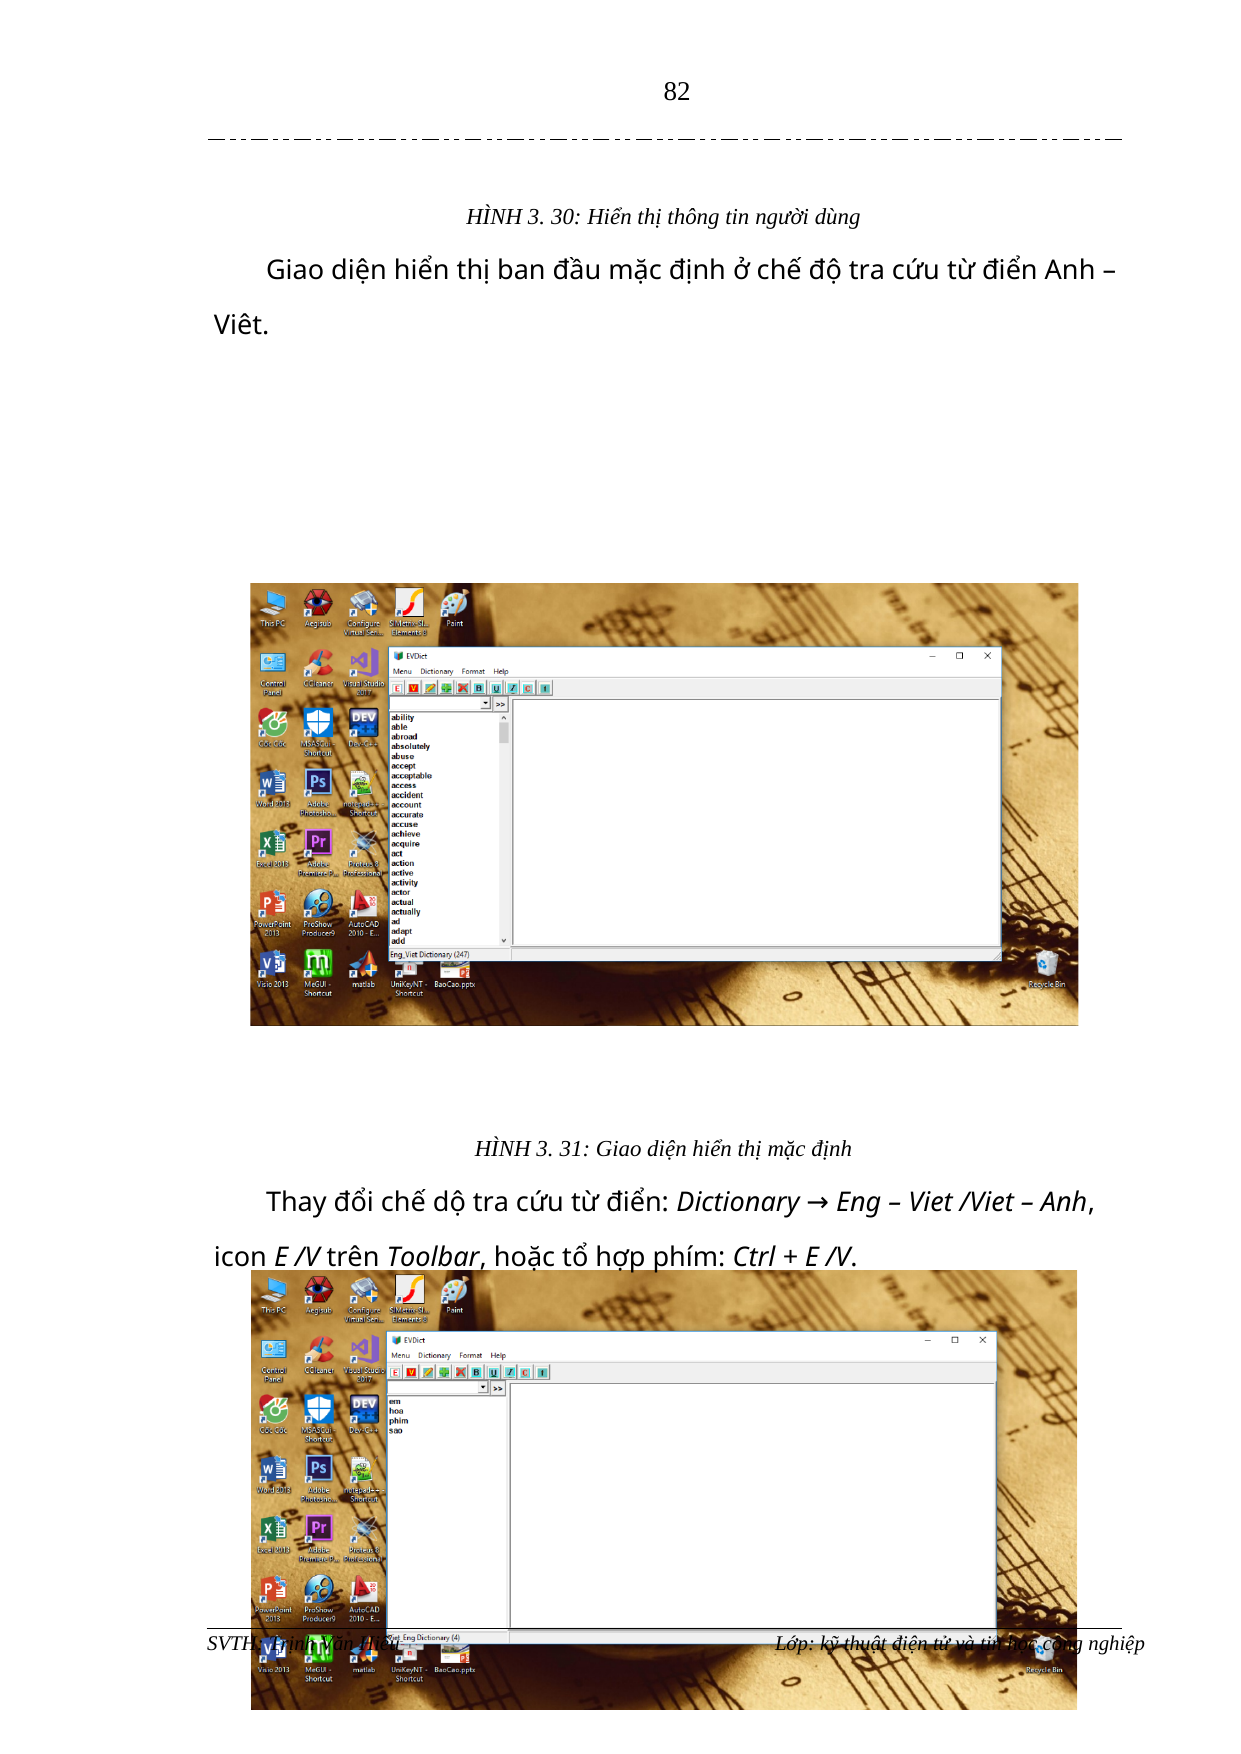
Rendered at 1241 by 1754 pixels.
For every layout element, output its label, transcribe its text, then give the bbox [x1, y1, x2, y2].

text Giao diện hiển thị ban đầu mặc định ở chế độ tra cứu từ điển Anh – Viêt. [214, 250, 1122, 342]
picture [251, 1274, 1078, 1628]
picture [251, 1629, 1078, 1710]
text HÌNH 3. 31: Giao diện hiển thị mặc định [207, 1135, 1122, 1162]
text Thay đổi chế dộ tra cứu từ điển: Dictionary → Eng – Viet /Viet – Anh, icon E /V trên Toolbar, hoặc tổ hợp phím: Ctrl + E /V. [214, 1182, 1122, 1274]
picture [250, 583, 1079, 1026]
text HÌNH 3. 30: Hiển thị thông tin người dùng [207, 203, 1122, 229]
